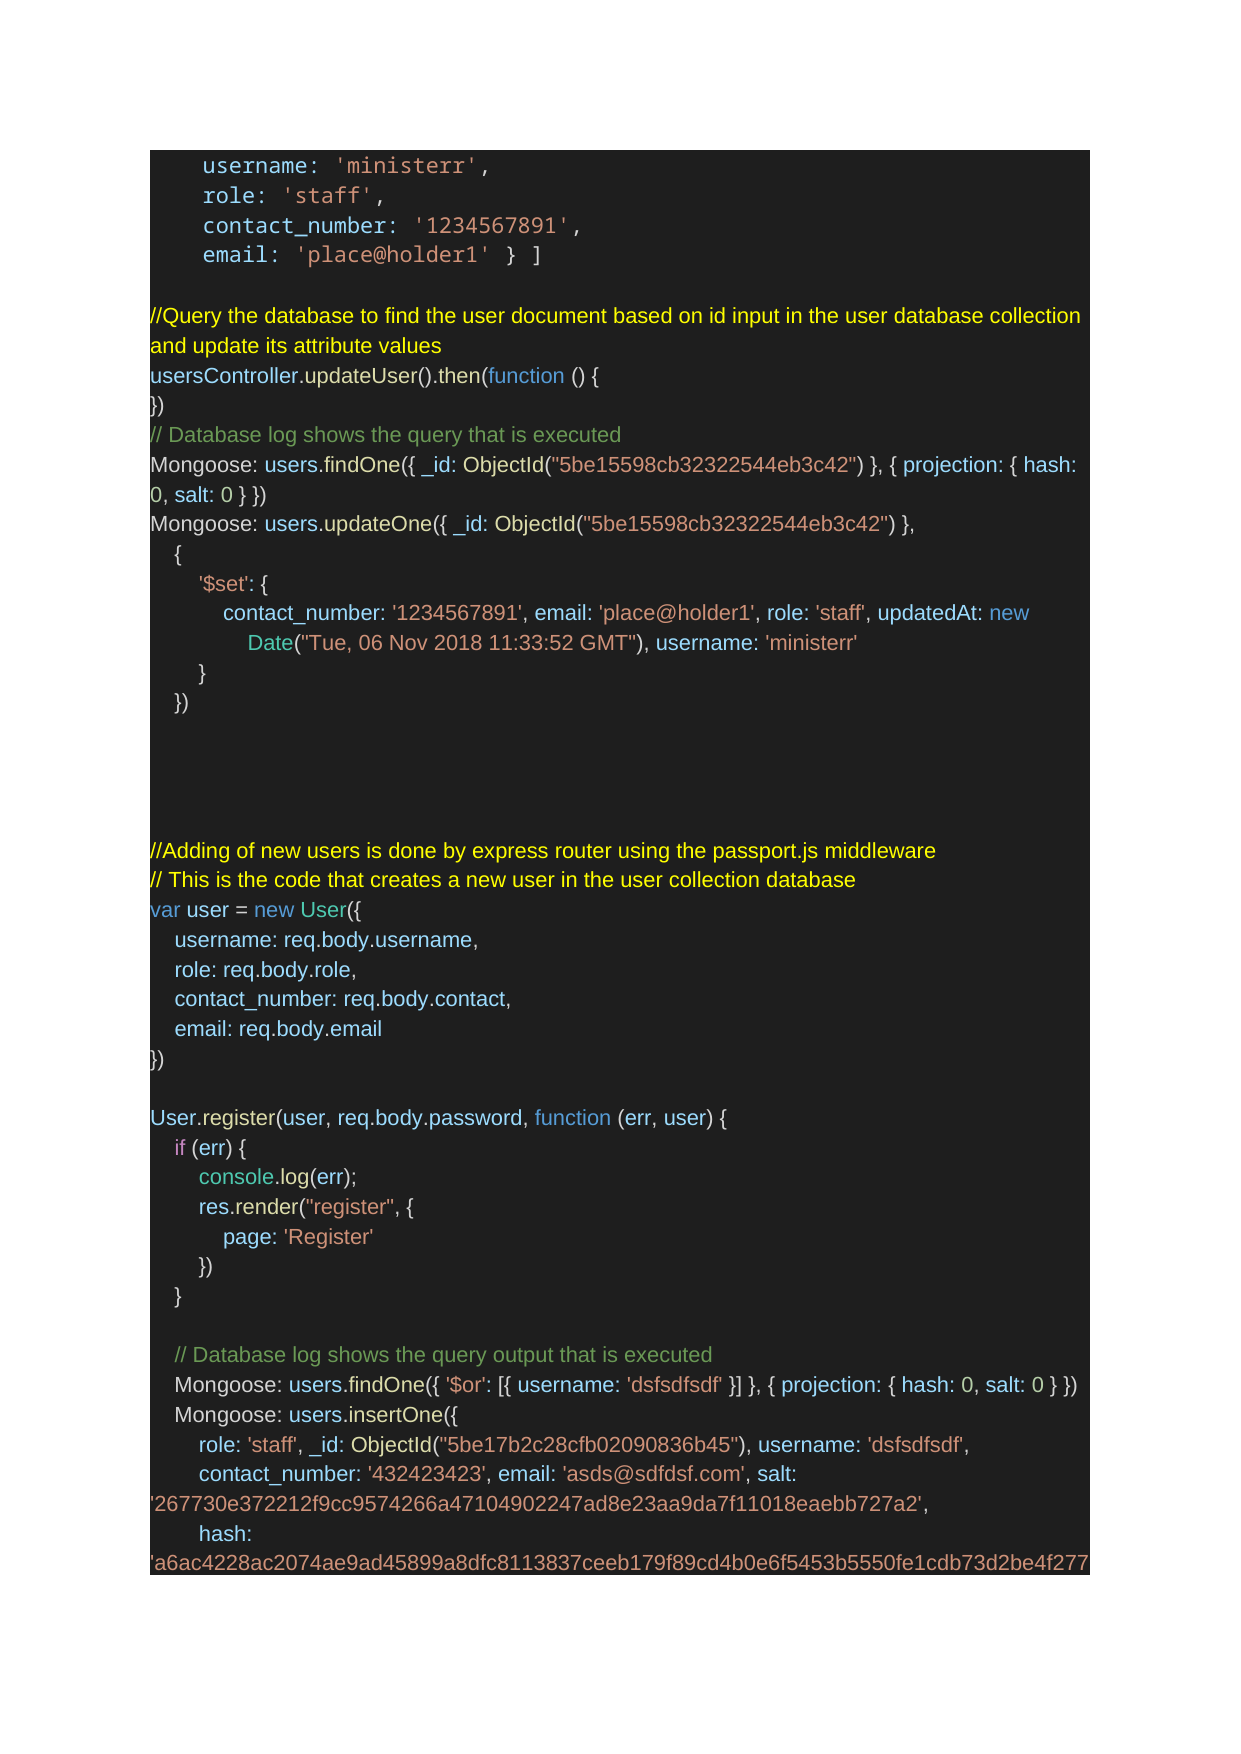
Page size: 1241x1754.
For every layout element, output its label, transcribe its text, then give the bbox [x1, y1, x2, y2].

text username: req.body.username, [150, 922, 1090, 952]
text User.register(user, req.body.password, function (err, user) { [150, 1100, 1090, 1130]
text //Query the database to find the user document based on id input in the user database collection and update its attribute values [150, 299, 1090, 358]
text username: 'ministerr', [150, 150, 1090, 180]
text }) [150, 685, 1090, 714]
text } [150, 655, 1090, 685]
text role: req.body.role, [150, 952, 1090, 982]
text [150, 1516, 1090, 1575]
text role: 'staff', [150, 180, 1090, 209]
text if (err) { [150, 1130, 1090, 1160]
text contact_number: req.body.contact, [150, 982, 1090, 1011]
text role: 'staff', _id: ObjectId("5be17b2c28cfb02090836b45"), username: 'dsfsdfsdf', [150, 1427, 1090, 1457]
text Mongoose: users.findOne({ _id: ObjectId("5be15598cb32322544eb3c42") }, { projection: { hash: 0, salt: 0 } }) [150, 447, 1090, 507]
text '$set': { [150, 566, 1090, 596]
text email: 'place@holder1' } ] [150, 239, 1090, 269]
text }) [150, 388, 1090, 418]
text page: 'Register' [150, 1219, 1090, 1249]
text Mongoose: users.updateOne({ _id: ObjectId("5be15598cb32322544eb3c42") }, [150, 507, 1090, 536]
text } [150, 1278, 1090, 1308]
text }) [150, 1041, 1090, 1071]
text res.render("register", { [150, 1189, 1090, 1219]
text // Database log shows the query output that is executed [150, 1338, 1090, 1368]
text // Database log shows the query that is executed [150, 418, 1090, 447]
text contact_number: '1234567891', [150, 209, 1090, 239]
text Date("Tue, 06 Nov 2018 11:33:52 GMT"), username: 'ministerr' [150, 625, 1090, 655]
text contact_number: '432423423', email: 'asds@sdfdsf.com', salt: '267730e372212f9cc9574266a47104902247ad8e23aa9da7f11018eaebb727a2', [150, 1457, 1090, 1516]
text Mongoose: users.findOne({ '$or': [{ username: 'dsfsdfsdf' }] }, { projection: { hash: 0, salt: 0 } }) [150, 1368, 1090, 1397]
text Mongoose: users.insertOne({ [150, 1397, 1090, 1427]
text // This is the code that creates a new user in the user collection database [150, 863, 1090, 893]
text //Adding of new users is done by express router using the passport.js middleware [150, 833, 1090, 863]
text console.log(err); [150, 1160, 1090, 1189]
text email: req.body.email [150, 1011, 1090, 1041]
text { [150, 536, 1090, 566]
text contact_number: '1234567891', email: 'place@holder1', role: 'staff', updatedAt: new [150, 596, 1090, 625]
text }) [150, 1249, 1090, 1278]
text usersController.updateUser().then(function () { [150, 358, 1090, 388]
text var user = new User({ [150, 893, 1090, 922]
